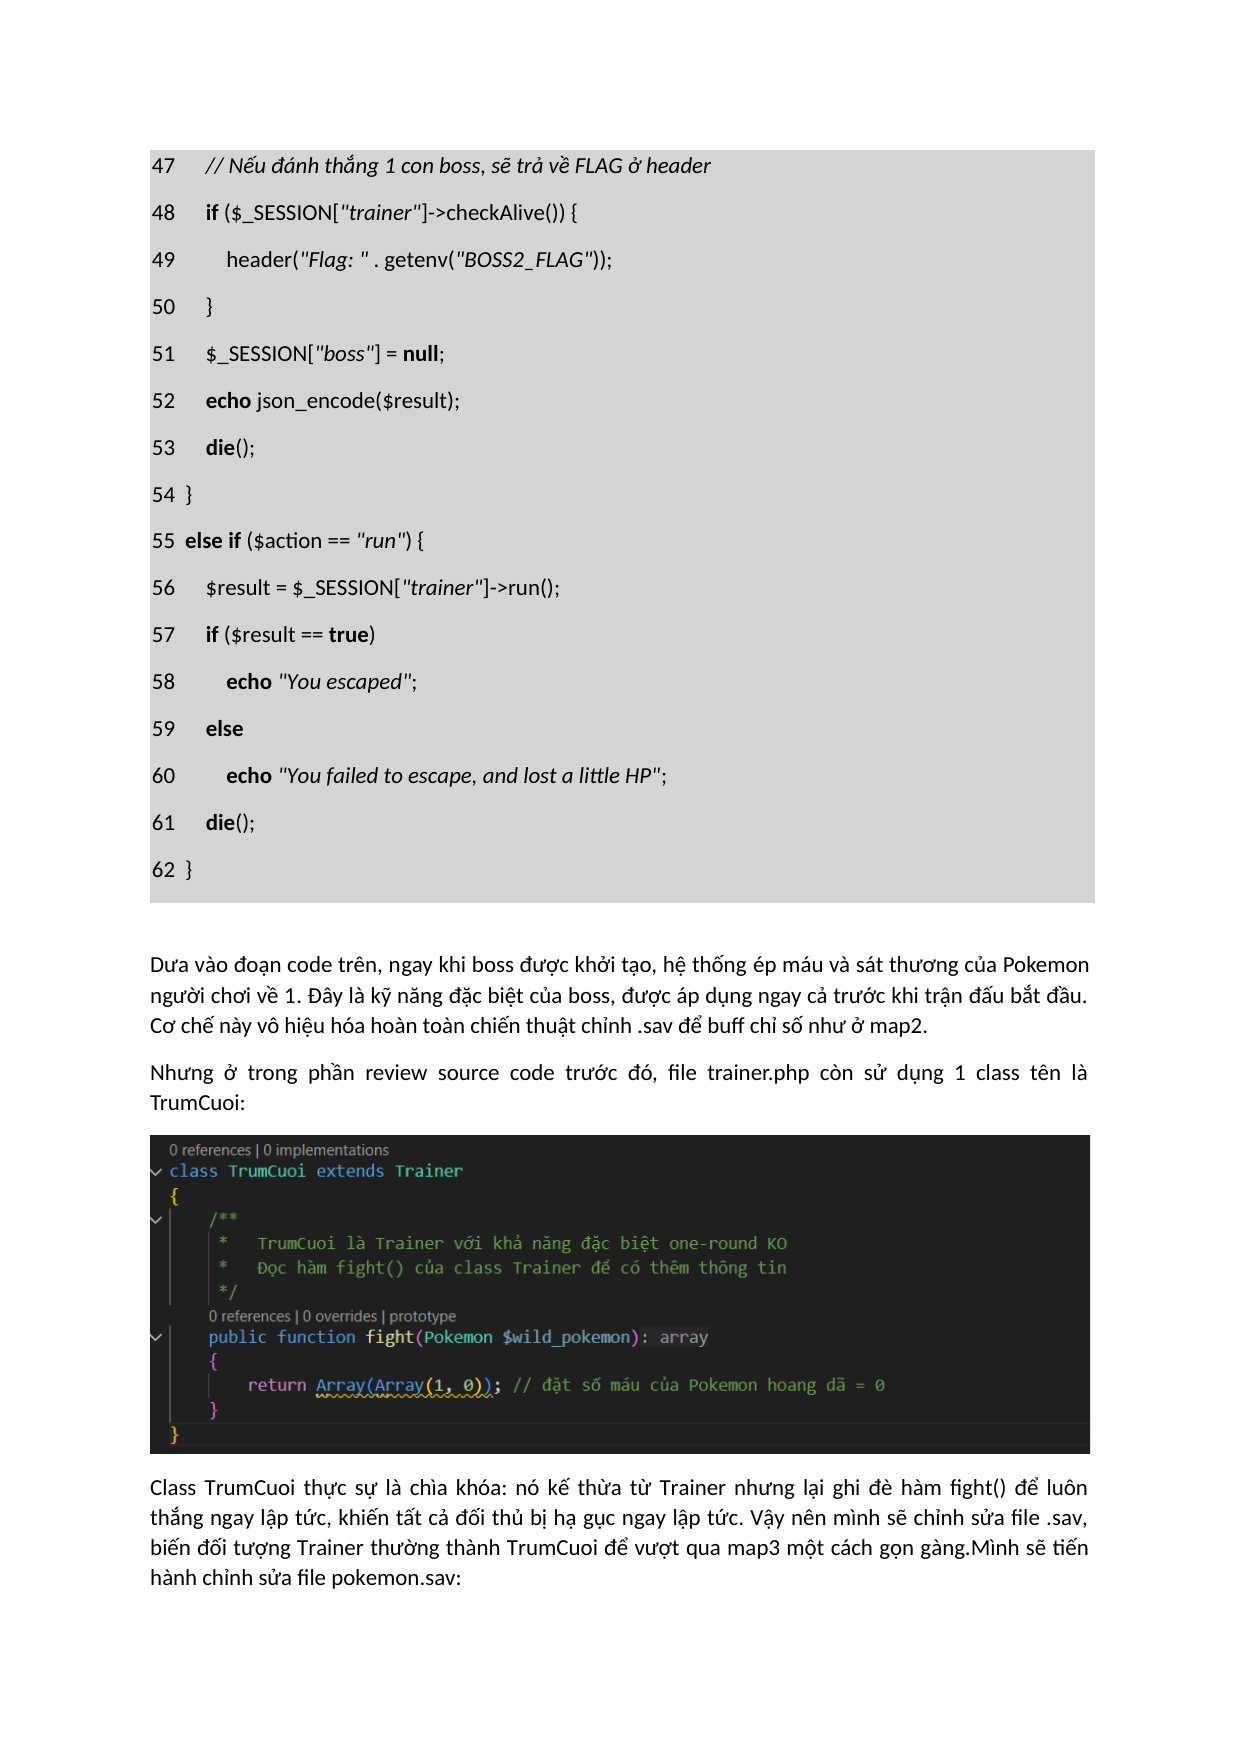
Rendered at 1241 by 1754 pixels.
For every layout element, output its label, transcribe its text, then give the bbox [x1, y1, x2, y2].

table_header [183, 150, 1095, 903]
picture [150, 1135, 1091, 1454]
text Nhưng ở trong phần review source code trước đó, file trainer.php còn sử dụng 1 class tên là TrumCuoi: [150, 1058, 1090, 1116]
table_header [150, 150, 183, 903]
text Dưa vào đoạn code trên, ngay khi boss được khởi tạo, hệ thống ép máu và sát thương của Pokemon người chơi về 1. Đây là kỹ năng đặc biệt của boss, được áp dụng ngay cả trước khi trận đấu bắt đầu. Cơ chế này vô hiệu hóa hoàn toàn chiến thuật chỉnh .sav để buff chỉ số như ở map2. [150, 950, 1090, 1039]
text Class TrumCuoi thực sự là chìa khóa: nó kế thừa từ Trainer nhưng lại ghi đè hàm fight() để luôn thắng ngay lập tức, khiến tất cả đối thủ bị hạ gục ngay lập tức. Vậy nên mình sẽ chỉnh sửa file .sav, biến đối tượng Trainer thường thành TrumCuoi để vượt qua map3 một cách gọn gàng.Mình sẽ tiến hành chỉnh sửa file pokemon.sav: [150, 1473, 1090, 1591]
